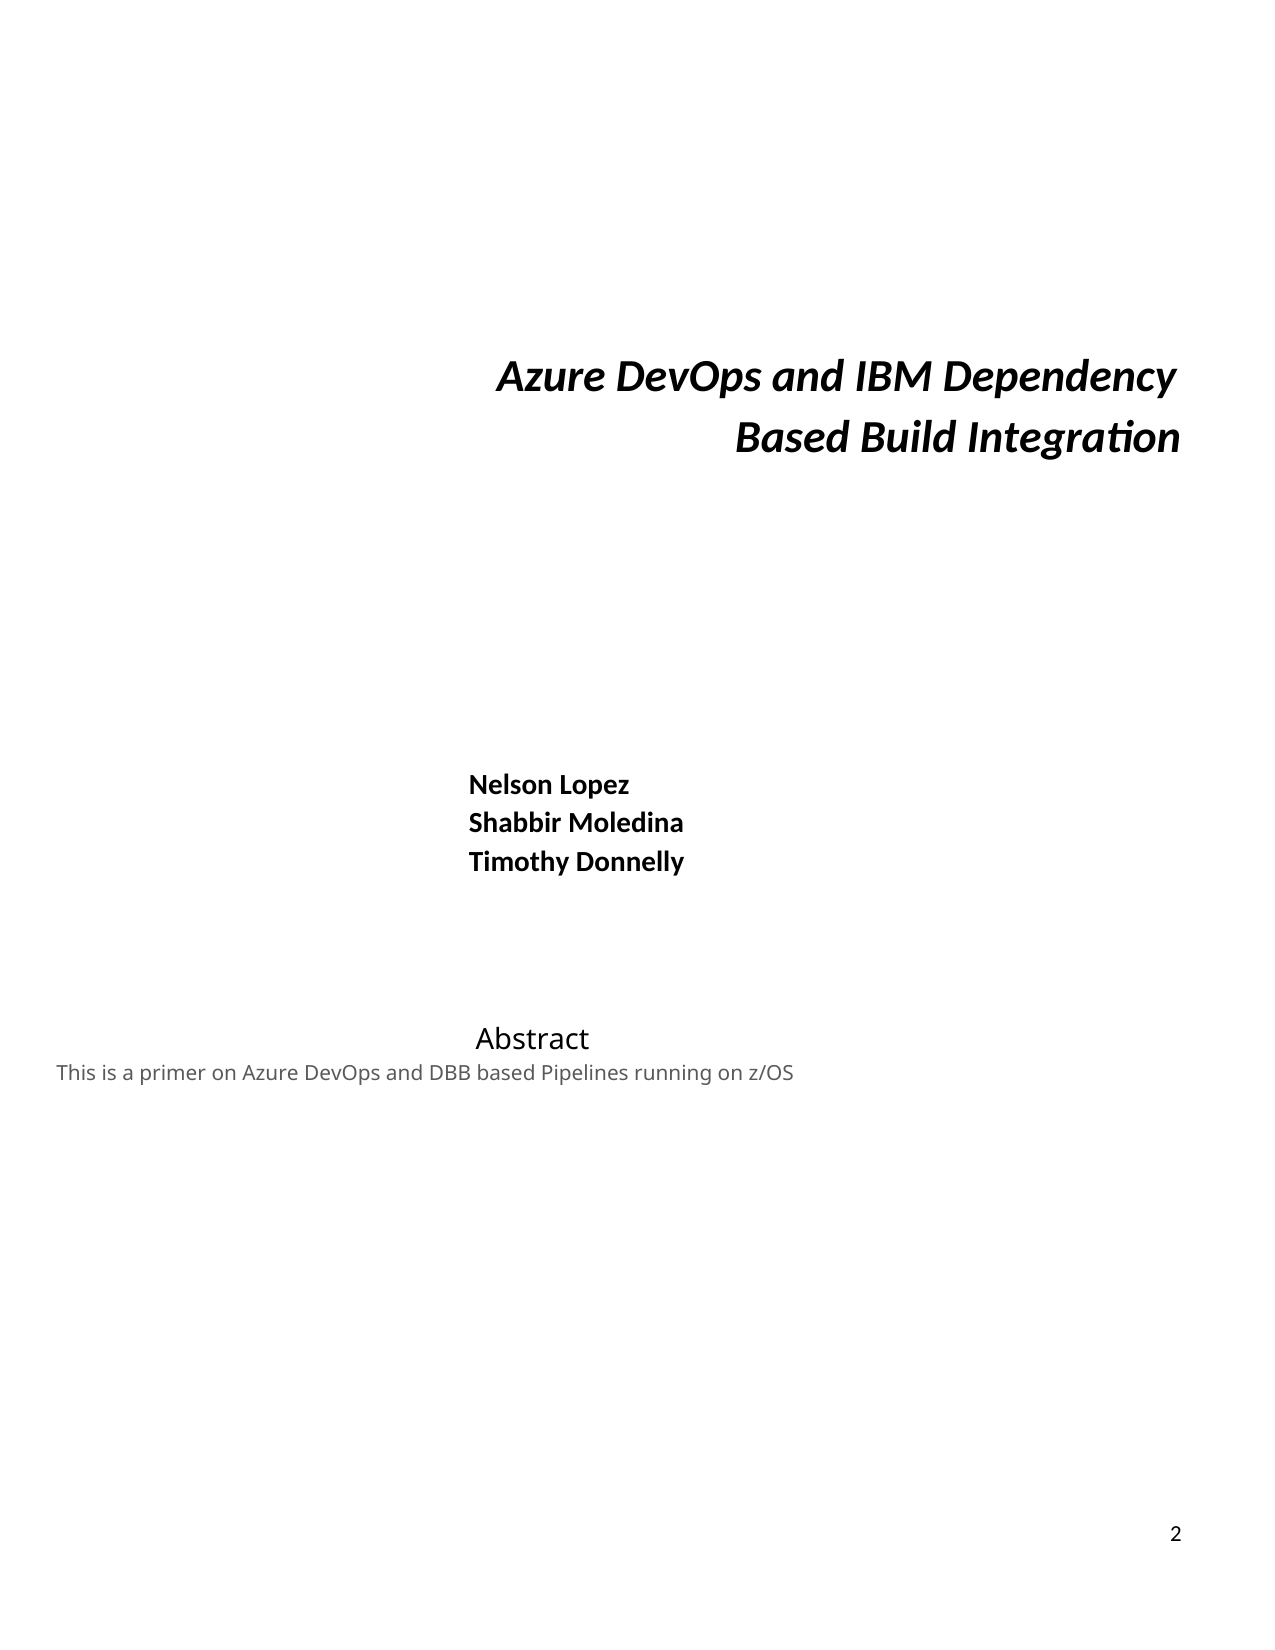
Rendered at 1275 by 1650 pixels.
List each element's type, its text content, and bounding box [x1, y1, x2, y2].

text Azure DevOps and IBM Dependency Based Build Integration [459, 347, 1181, 463]
text Shabbir Moledina [469, 804, 1181, 840]
text This is a primer on Azure DevOps and DBB based Pipelines running on z/OS [56, 1058, 1181, 1087]
text Abstract [469, 1019, 1181, 1058]
text Timothy Donnelly [469, 843, 1181, 878]
text Nelson Lopez [469, 766, 1181, 801]
